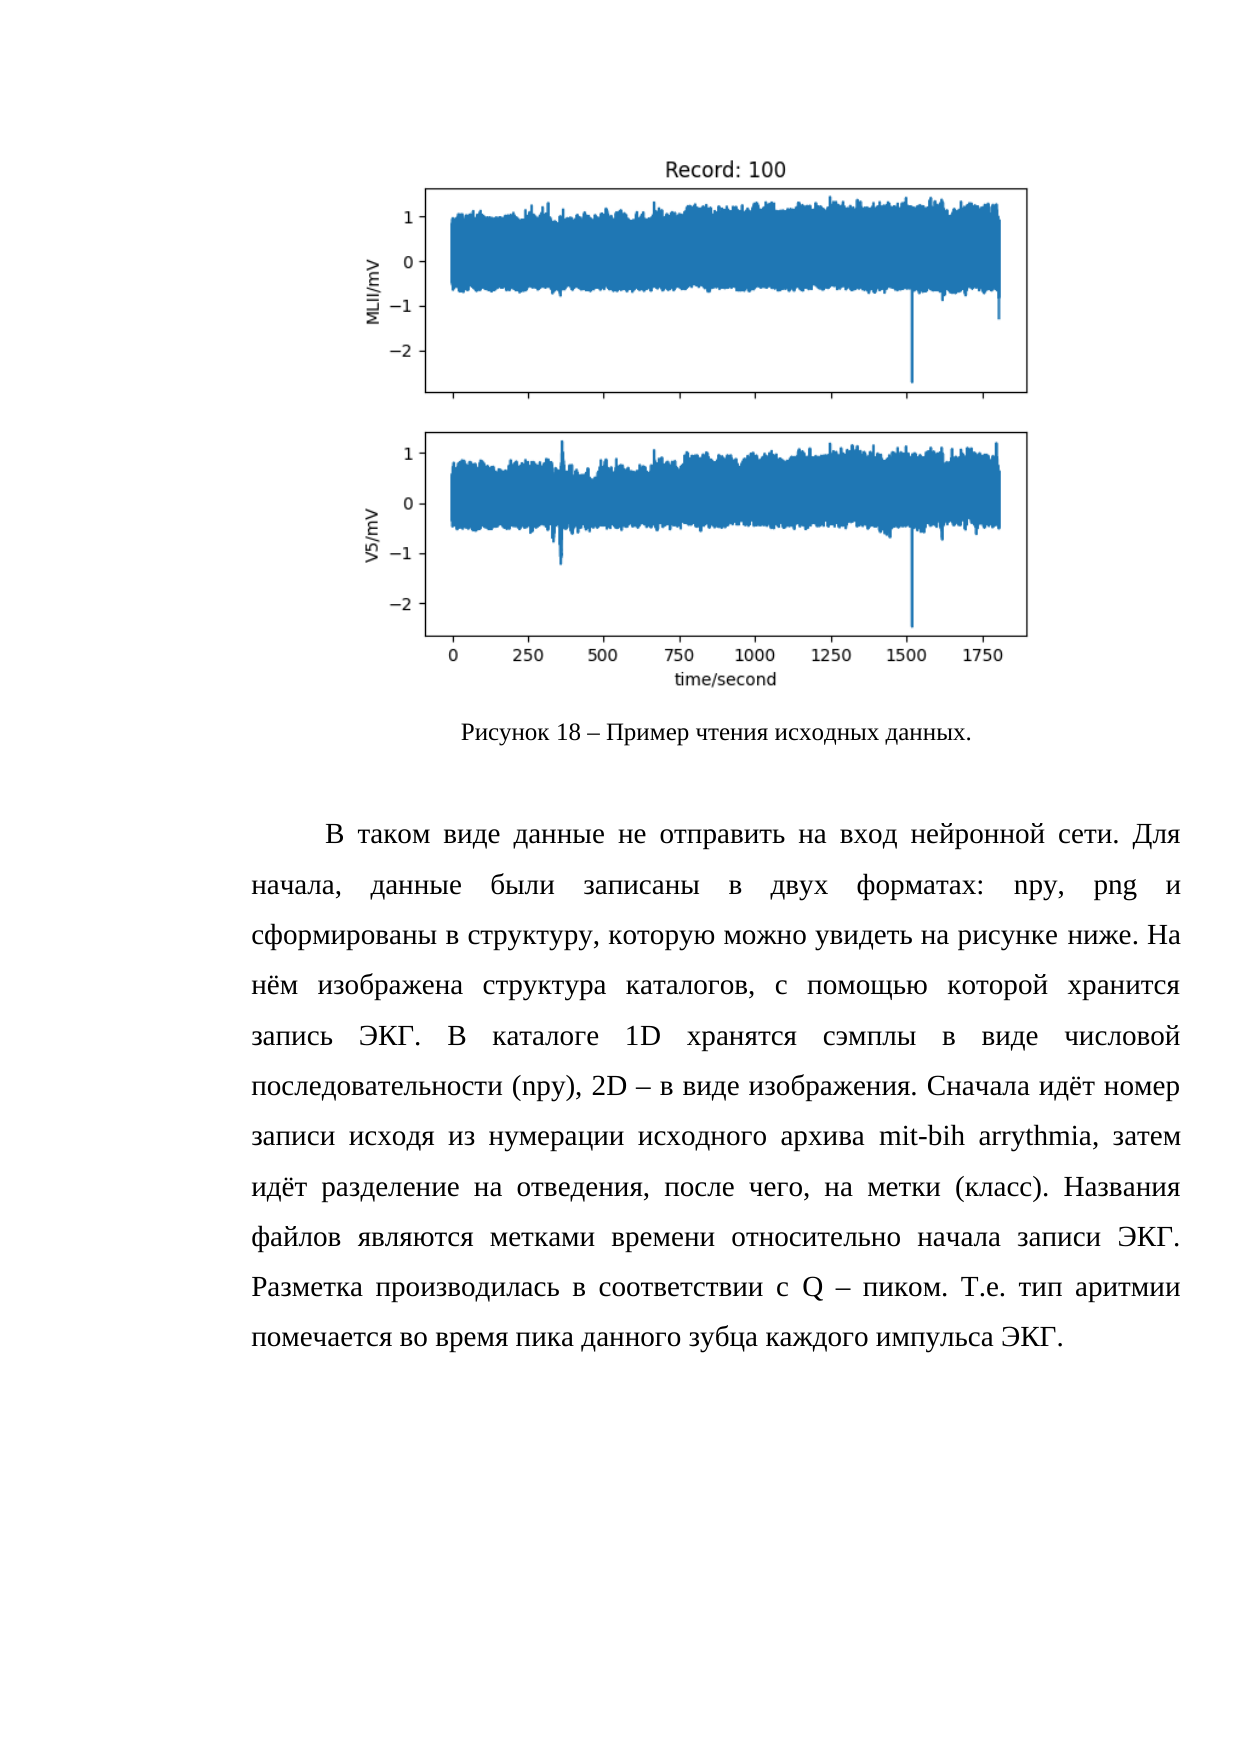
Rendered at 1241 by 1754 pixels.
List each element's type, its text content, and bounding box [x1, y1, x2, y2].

picture [328, 118, 1104, 700]
text Рисунок 18 – Пример чтения исходных данных. [251, 717, 1181, 745]
text В таком виде данные не отправить на вход нейронной сети. Для начала, данные были записаны в двух форматах: npy, png и сформированы в структуру, которую можно увидеть на рисунке ниже. На нём изображена структура каталогов, с помощью которой хранится запись ЭКГ. В каталоге 1D хранятся сэмплы в виде числовой последовательности (npy), 2D – в виде изображения. Сначала идёт номер записи исходя из нумерации исходного архива mit-bih arrythmia, затем идёт разделение на отведения, после чего, на метки (класс). Названия файлов являются метками времени относительно начала записи ЭКГ. Разметка производилась в соответствии с Q – пиком. Т.е. тип аритмии помечается во время пика данного зубца каждого импульса ЭКГ. [251, 816, 1181, 1353]
